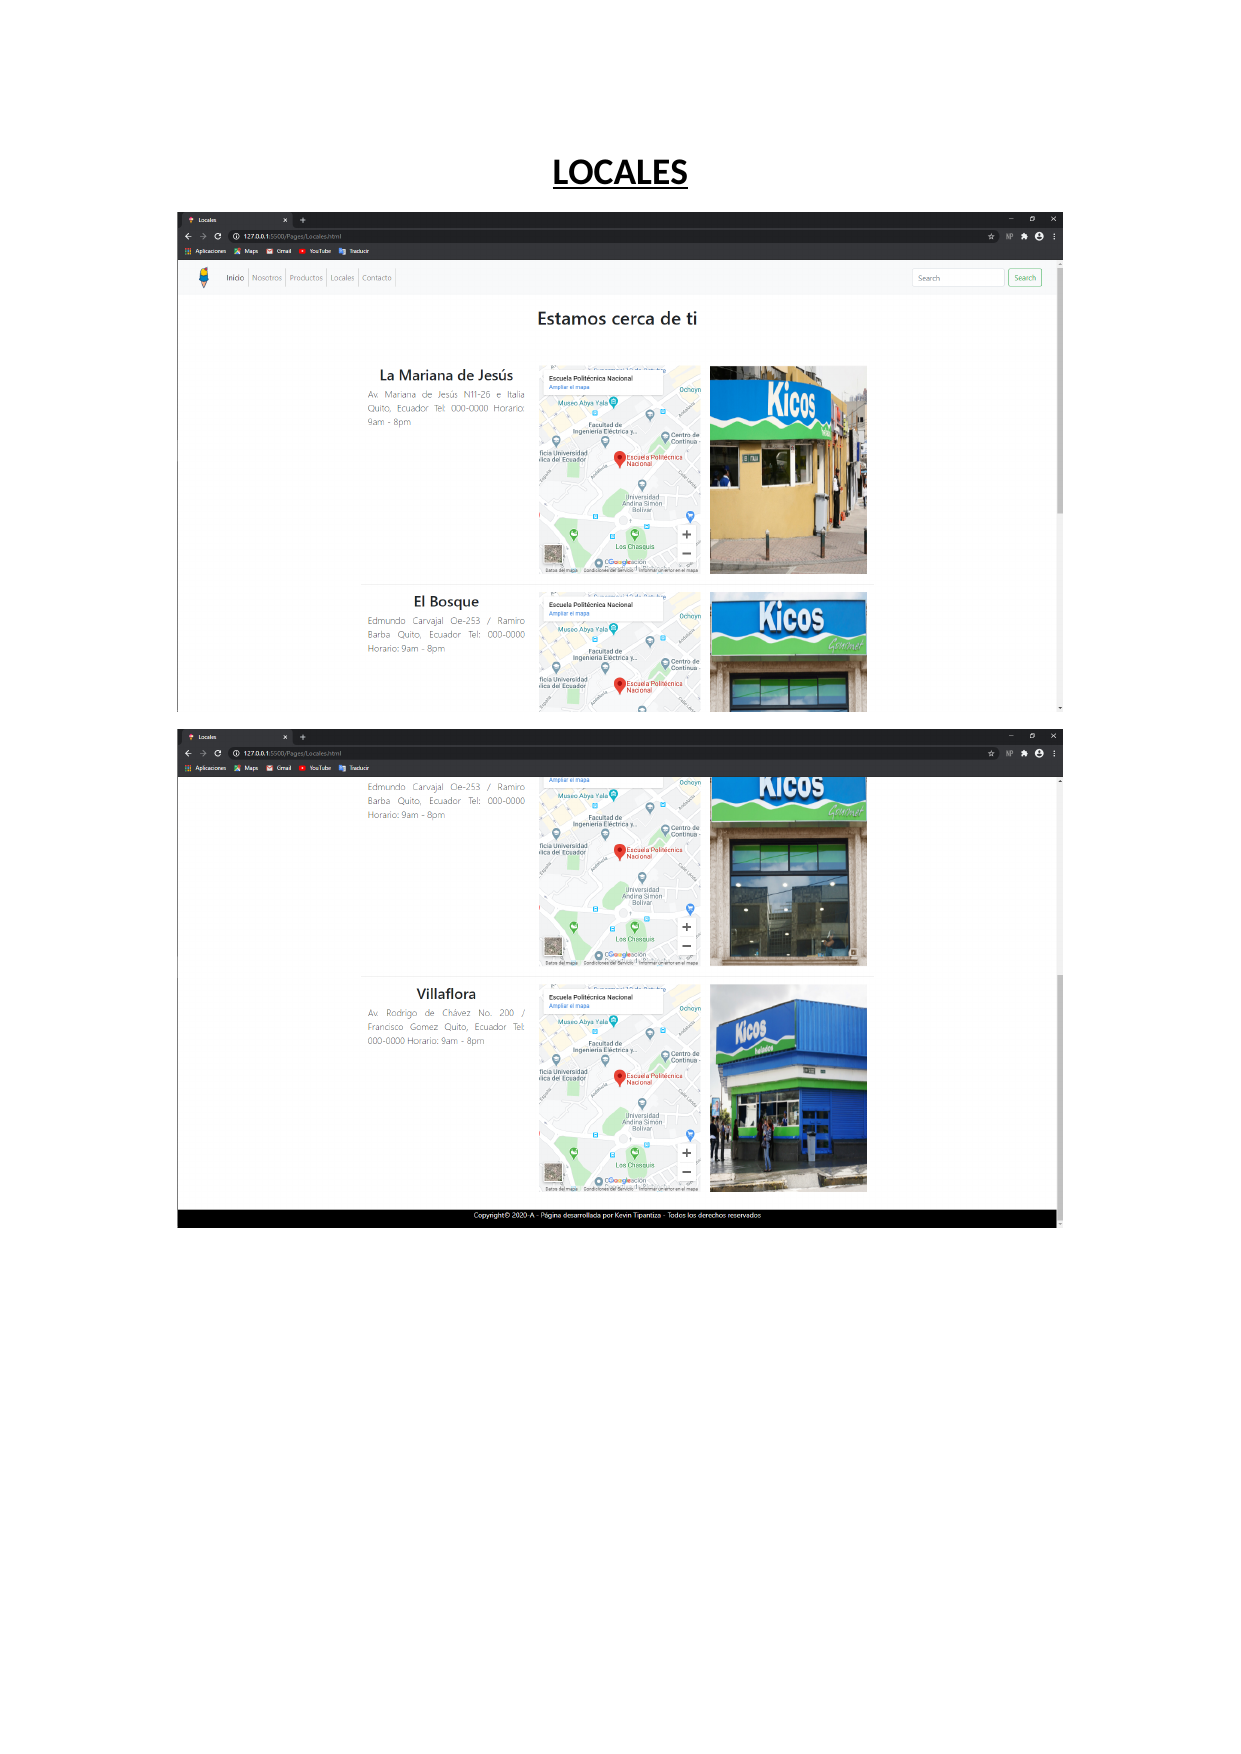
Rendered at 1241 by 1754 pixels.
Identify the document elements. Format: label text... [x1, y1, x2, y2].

picture [177, 729, 1063, 1228]
picture [177, 212, 1063, 712]
text LOCALES [177, 148, 1063, 193]
